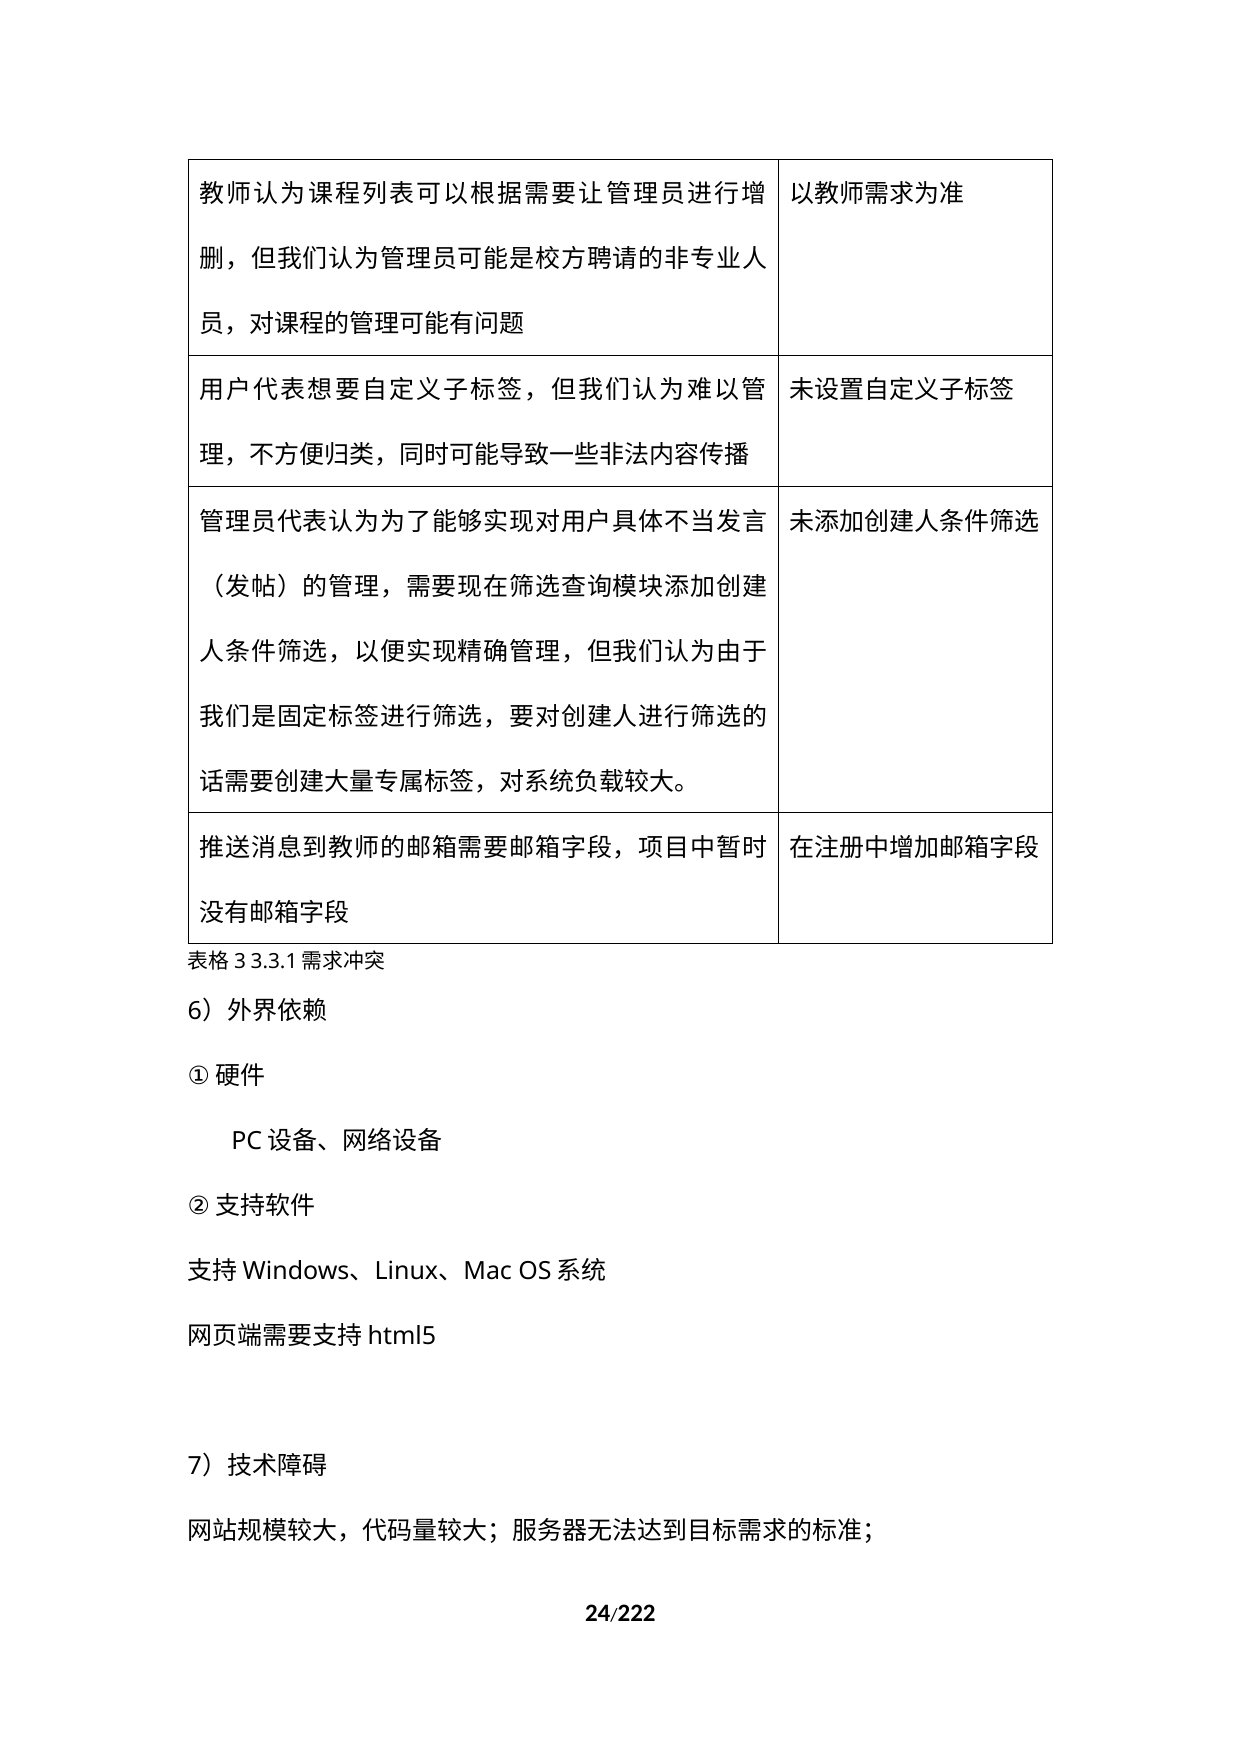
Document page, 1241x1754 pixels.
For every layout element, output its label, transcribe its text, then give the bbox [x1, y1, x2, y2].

text ②支持软件 [187, 1171, 1053, 1236]
text 支持Windows、Linux、Mac OS系统 [187, 1236, 1053, 1301]
table_cell 以教师需求为准 [779, 160, 1052, 354]
table_cell 推送消息到教师的邮箱需要邮箱字段，项目中暂时没有邮箱字段 [189, 813, 778, 943]
table_cell 用户代表想要自定义子标签，但我们认为难以管理，不方便归类，同时可能导致一些非法内容传播 [189, 356, 778, 486]
text 6）外界依赖 [187, 976, 1053, 1041]
table_cell 在注册中增加邮箱字段 [779, 813, 1052, 943]
table_cell 未添加创建人条件筛选 [779, 487, 1052, 812]
text PC设备、网络设备 [187, 1106, 1053, 1171]
text 网页端需要支持html5 [187, 1301, 1053, 1366]
table_cell 教师认为课程列表可以根据需要让管理员进行增删，但我们认为管理员可能是校方聘请的非专业人员，对课程的管理可能有问题 [189, 160, 778, 354]
table_cell 未设置自定义子标签 [779, 356, 1052, 486]
text 网站规模较大，代码量较大；服务器无法达到目标需求的标准； [187, 1496, 1053, 1561]
text 表格 3 3.3.1需求冲突 [187, 944, 1053, 976]
text 7）技术障碍 [187, 1431, 1053, 1496]
text ①硬件 [187, 1041, 1053, 1106]
table_cell 管理员代表认为为了能够实现对用户具体不当发言（发帖）的管理，需要现在筛选查询模块添加创建人条件筛选，以便实现精确管理，但我们认为由于我们是固定标签进行筛选，要对创建人进行筛选的话需要创建大量专属标签，对系统负载较大。 [189, 487, 778, 812]
